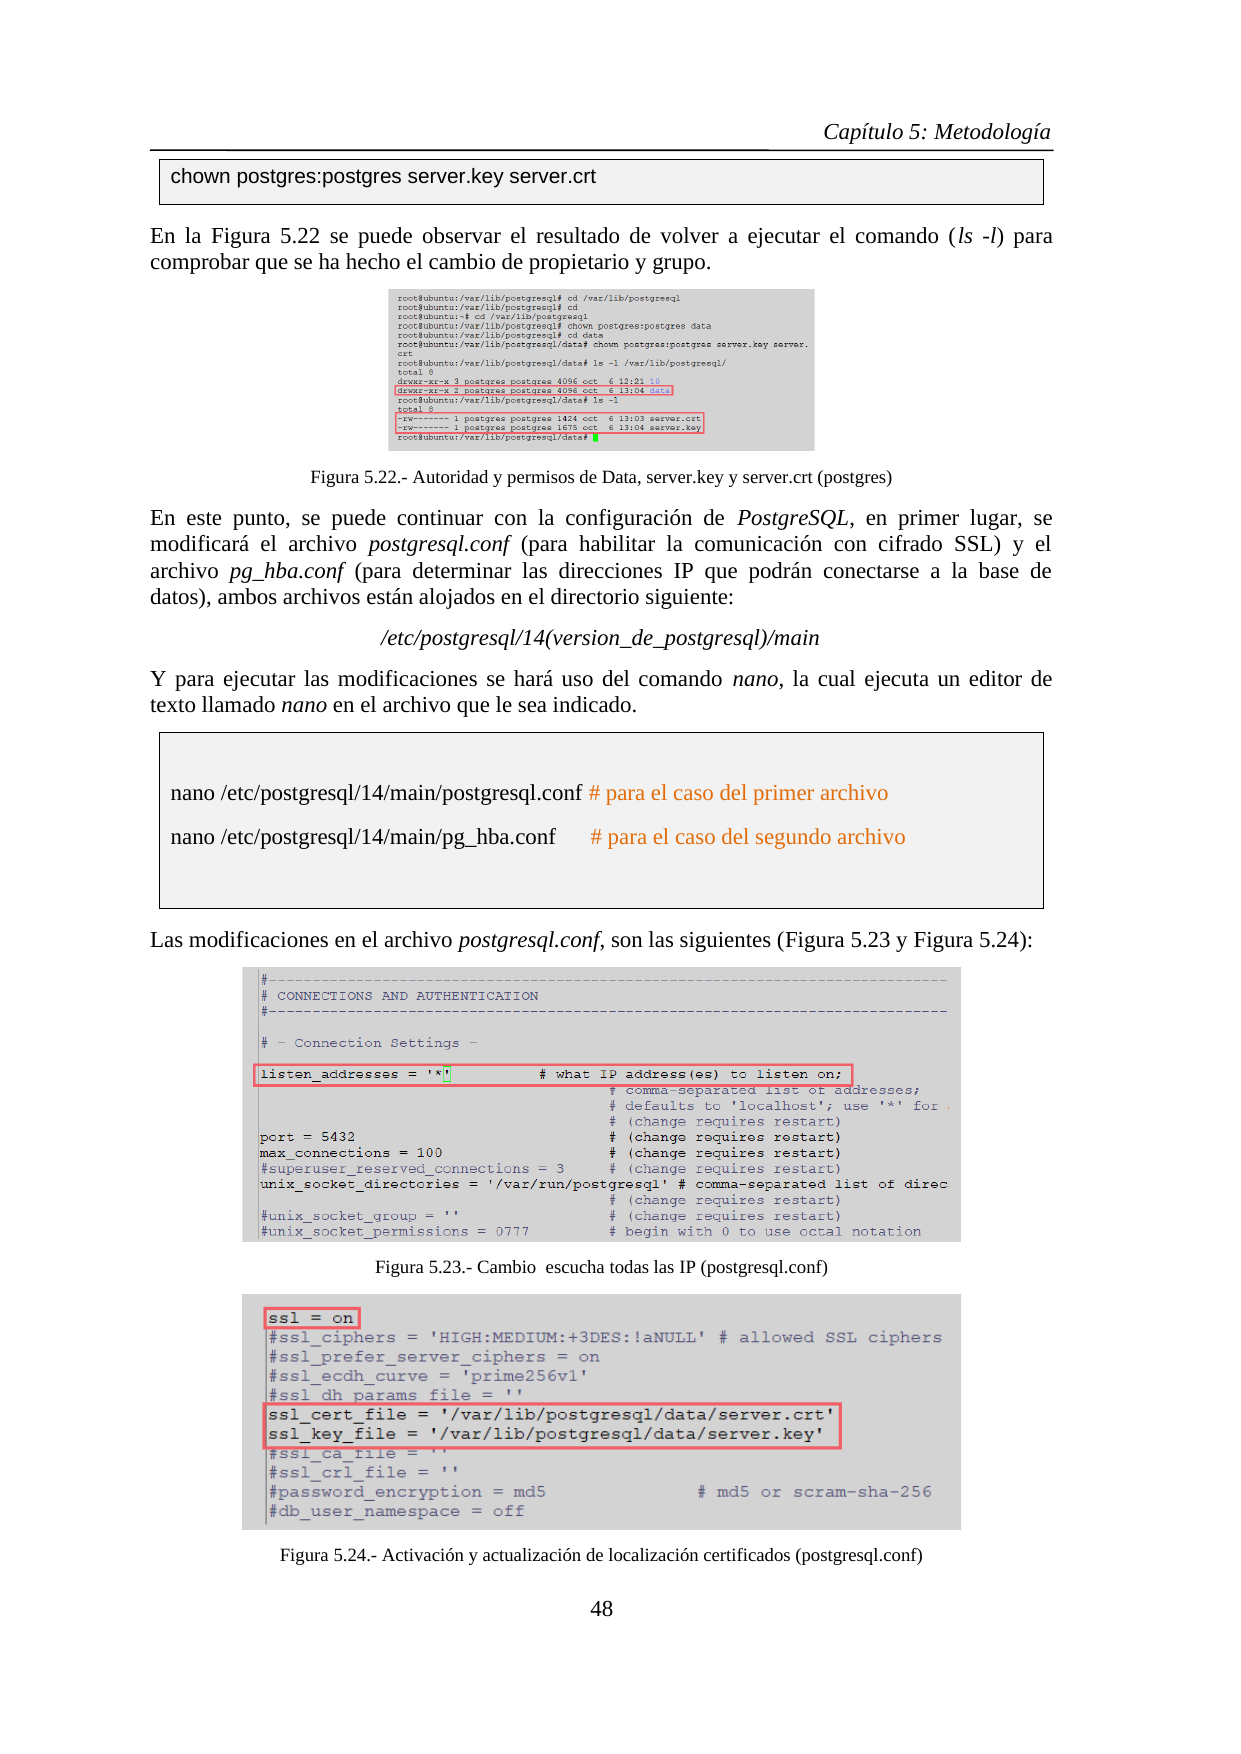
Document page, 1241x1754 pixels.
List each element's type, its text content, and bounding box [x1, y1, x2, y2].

text En este punto, se puede continuar con la configuración de PostgreSQL, en primer lugar, se modificará el archivo postgresql.conf (para habilitar la comunicación con cifrado SSL) y el archivo pg_hba.conf (para determinar las direcciones IP que podrán conectarse a la base de datos), ambos archivos están alojados en el directorio siguiente: [150, 504, 1053, 609]
picture [242, 967, 961, 1242]
picture [388, 289, 815, 451]
text /etc/postgresql/14(version_de_postgresql)/main [150, 624, 1053, 650]
table_header nano /etc/postgresql/14/main/postgresql.conf # para el caso del primer archivo nano /etc/postgresql/14/main/pg_hba.conf # para el caso del segundo archivo [160, 733, 1043, 908]
picture [242, 1294, 962, 1530]
text Y para ejecutar las modificaciones se hará uso del comando nano, la cual ejecuta un editor de texto llamado nano en el archivo que le sea indicado. [150, 665, 1053, 718]
